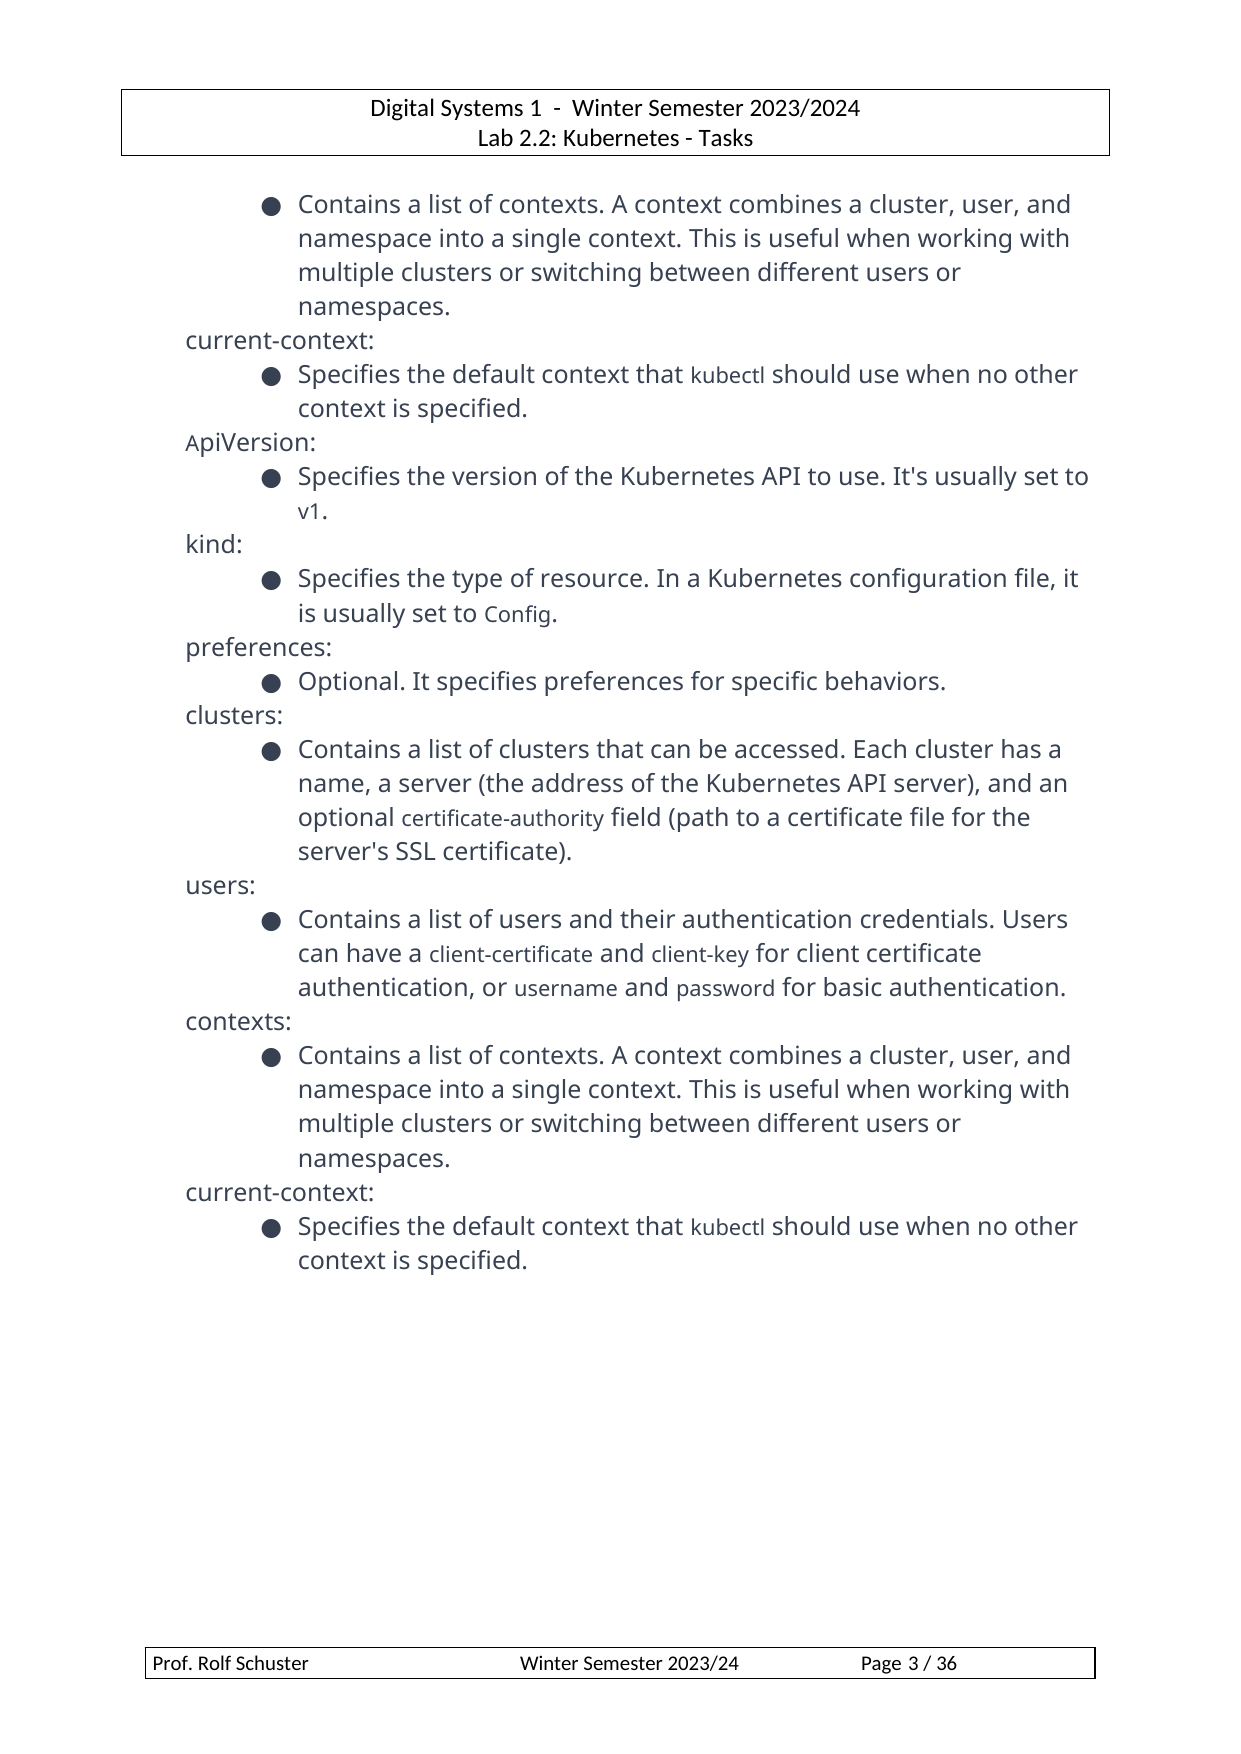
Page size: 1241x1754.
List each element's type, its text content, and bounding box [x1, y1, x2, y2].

list Specifies the default context that kubectl should use when no other context is specified. [260, 1208, 1092, 1276]
list Specifies the version of the Kubernetes API to use. It's usually set to v1. [260, 459, 1092, 527]
list Contains a list of clusters that can be accessed. Each cluster has a name, a server (the address of the Kubernetes API server), and an optional certificate-authority field (path to a certificate file for the server's SSL certificate). [260, 731, 1092, 868]
list Specifies the default context that kubectl should use when no other context is specified. [260, 357, 1092, 425]
list contexts: [185, 1004, 1092, 1038]
list users: [185, 868, 1092, 902]
list preferences: [185, 629, 1092, 663]
list Contains a list of contexts. A context combines a cluster, user, and namespace into a single context. This is useful when working with multiple clusters or switching between different users or namespaces. [260, 186, 1092, 323]
list kind: [185, 527, 1092, 561]
list current-context: [185, 1174, 1092, 1208]
list Contains a list of contexts. A context combines a cluster, user, and namespace into a single context. This is useful when working with multiple clusters or switching between different users or namespaces. [260, 1038, 1092, 1174]
list clusters: [185, 697, 1092, 731]
list Optional. It specifies preferences for specific behaviors. [260, 663, 1092, 697]
list current-context: [185, 323, 1092, 357]
list ApiVersion: [185, 425, 1092, 459]
list Specifies the type of resource. In a Kubernetes configuration file, it is usually set to Config. [260, 561, 1092, 629]
list Contains a list of users and their authentication credentials. Users can have a client-certificate and client-key for client certificate authentication, or username and password for basic authentication. [260, 902, 1092, 1004]
